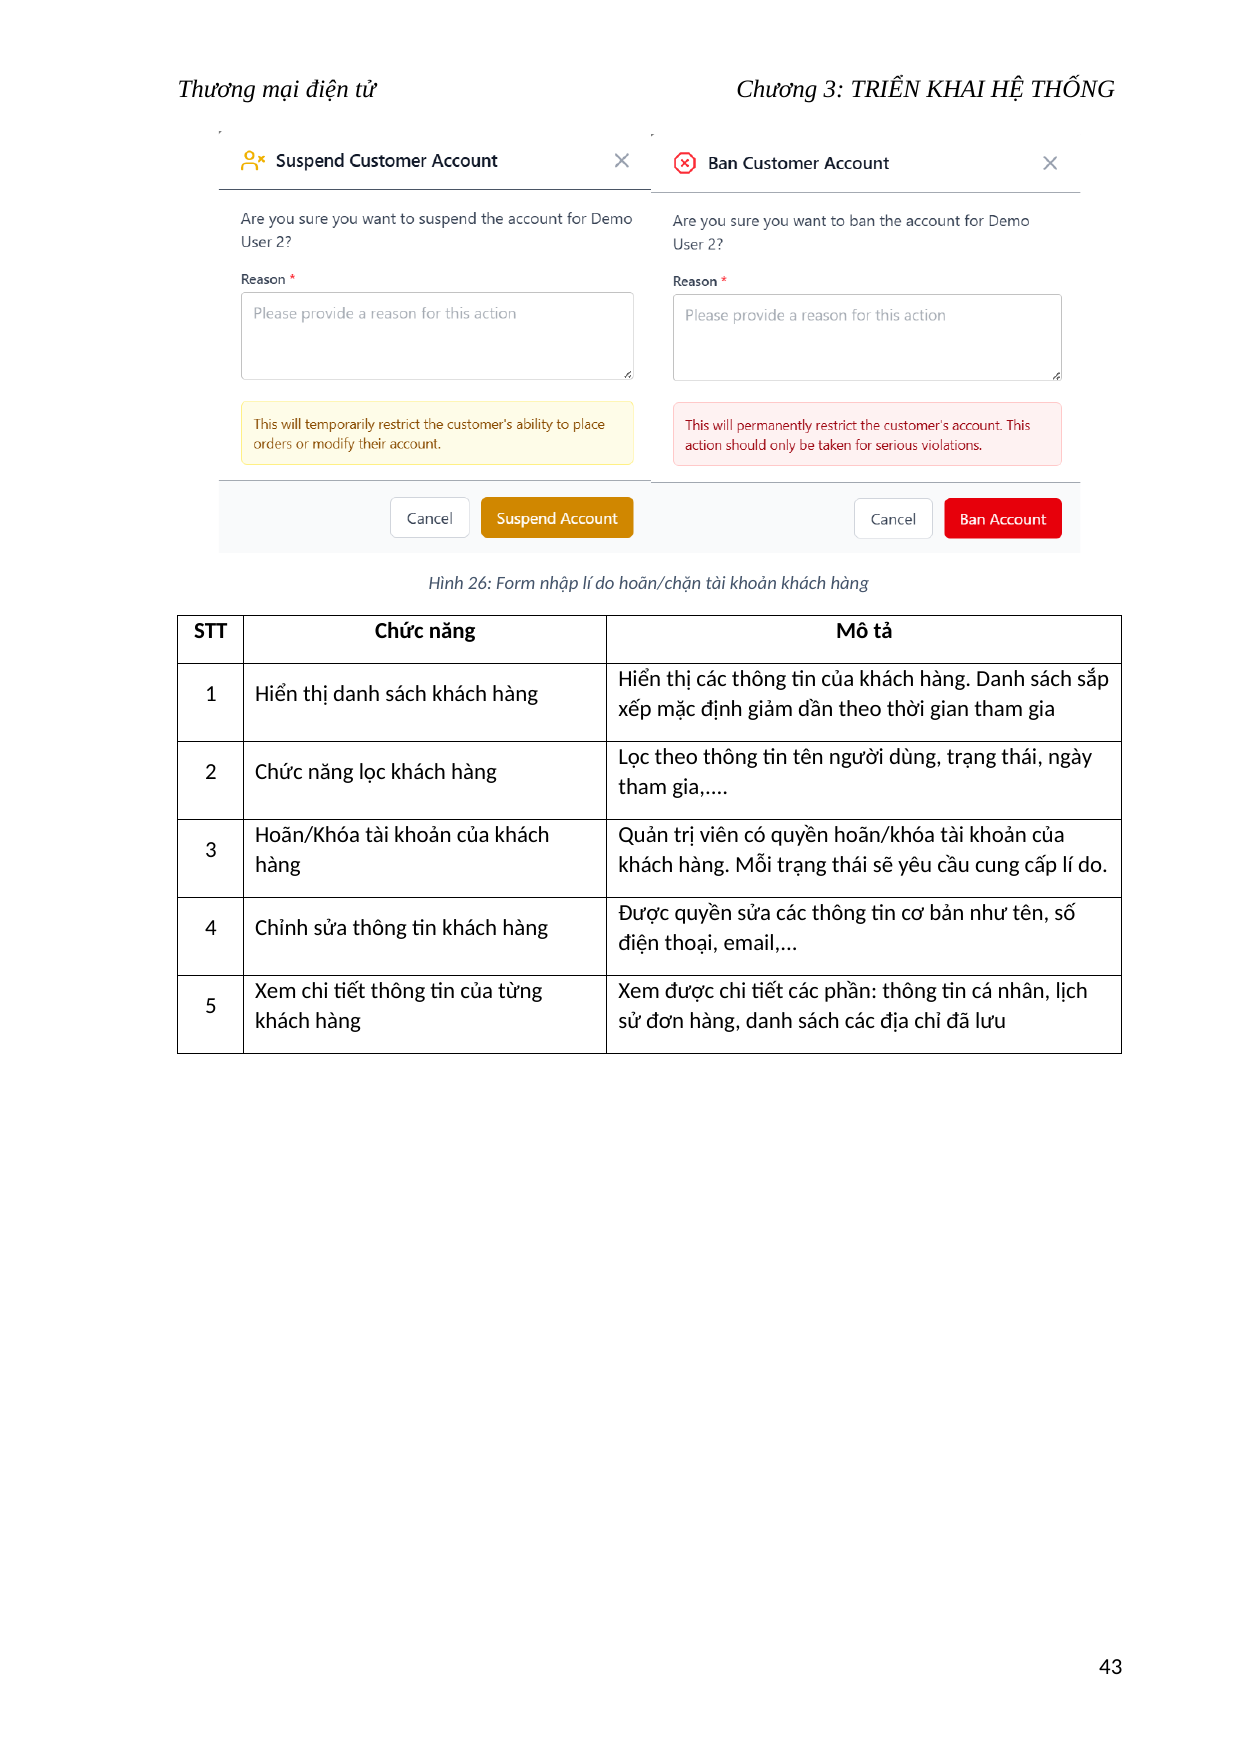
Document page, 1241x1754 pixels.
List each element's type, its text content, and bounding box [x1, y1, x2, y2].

table_cell Hiển thị các thông tin của khách hàng. Danh sách sắp xếp mặc định giảm dần theo thời gian tham gia [607, 664, 1121, 741]
table_cell Lọc theo thông tin tên người dùng, trạng thái, ngày tham gia,.... [607, 742, 1121, 819]
table_cell 1 [178, 664, 243, 741]
picture [218, 131, 1081, 553]
text Hình 26: Form nhập lí do hoãn/chặn tài khoản khách hàng [177, 571, 1122, 594]
table_cell Chức năng lọc khách hàng [244, 742, 606, 819]
table_cell Chỉnh sửa thông tin khách hàng [244, 898, 606, 975]
table_cell 5 [178, 976, 243, 1053]
table_cell 2 [178, 742, 243, 819]
table_cell Hiển thị danh sách khách hàng [244, 664, 606, 741]
table_cell Xem được chi tiết các phần: thông tin cá nhân, lịch sử đơn hàng, danh sách các địa chỉ đã lưu [607, 976, 1121, 1053]
table_cell 4 [178, 898, 243, 975]
table_cell 3 [178, 820, 243, 897]
table_cell Quản trị viên có quyền hoãn/khóa tài khoản của khách hàng. Mỗi trạng thái sẽ yêu cầu cung cấp lí do. [607, 820, 1121, 897]
table_header STT [178, 616, 243, 663]
table_cell Hoãn/Khóa tài khoản của khách hàng [244, 820, 606, 897]
table_cell Xem chi tiết thông tin của từng khách hàng [244, 976, 606, 1053]
table_header Chức năng [244, 616, 606, 663]
table_header Mô tả [607, 616, 1121, 663]
table_cell Được quyền sửa các thông tin cơ bản như tên, số điện thoại, email,... [607, 898, 1121, 975]
